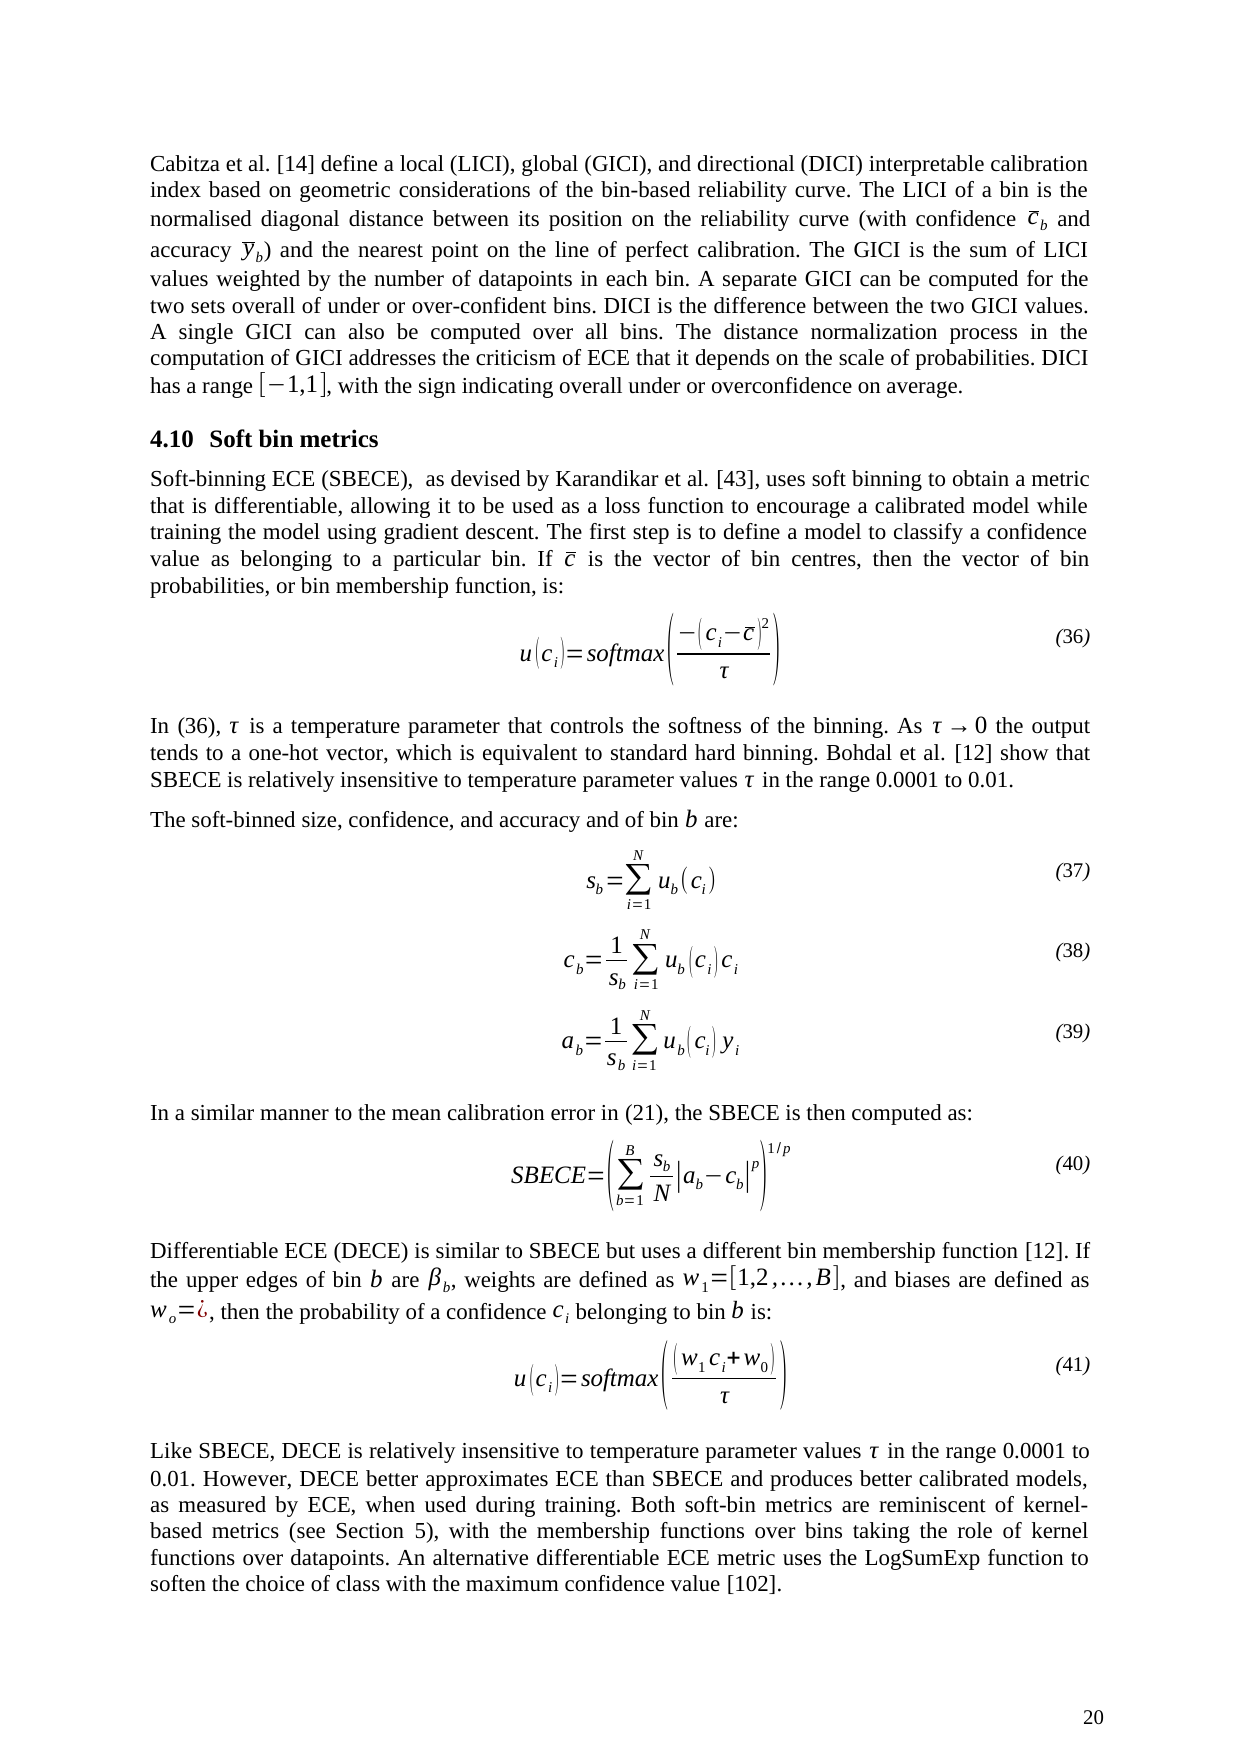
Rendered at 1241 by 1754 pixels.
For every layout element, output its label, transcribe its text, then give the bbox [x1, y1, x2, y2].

text Like SBECE, DECE is relatively insensitive to temperature parameter values in the range 0.0001 to 0.01. However, DECE better approximates ECE than SBECE and produces better calibrated models, as measured by ECE, when used during training. Both soft-bin metrics are reminiscent of kernel-based metrics (see Section 5), with the membership functions over bins taking the role of kernel functions over datapoints. An alternative differentiable ECE metric uses the LogSumExp function to soften the choice of class with the maximum confidence value [102]. [150, 1437, 1090, 1596]
text The soft-binned size, confidence, and accuracy and of bin are: [150, 806, 1090, 833]
table_header (41) [985, 1339, 1101, 1424]
table_header [257, 611, 985, 699]
text Cabitza et al. [14] define a local (LICI), global (GICI), and directional (DICI) interpretable calibration index based on geometric considerations of the bin-based reliability curve. The LICI of a bin is the normalised diagonal distance between its position on the reliability curve (with confidence and accuracy ) and the nearest point on the line of perfect calibration. The GICI is the sum of LICI values weighted by the number of datapoints in each bin. A separate GICI can be computed for the two sets overall of under or over-confident bins. DICI is the difference between the two GICI values. A single GICI can also be computed over all bins. The distance normalization process in the computation of GICI addresses the criticism of ECE that it depends on the scale of probabilities. DICI has a range , with the sign indicating overall under or overconfidence on average. [150, 150, 1090, 399]
table_header [257, 1138, 985, 1225]
text Differentiable ECE (DECE) is similar to SBECE but uses a different bin membership function [12]. If the upper edges of bin are , weights are defined as , and biases are defined as , then the probability of a confidence belonging to bin is: [150, 1238, 1090, 1327]
table_cell [257, 926, 985, 1006]
text In a similar manner to the mean calibration error in (21), the SBECE is then computed as: [150, 1099, 1090, 1126]
text Soft-binning ECE (SBECE), as devised by Karandikar et al. [43], uses soft binning to obtain a metric that is differentiable, allowing it to be used as a loss function to encourage a calibrated model while training the model using gradient descent. The first step is to define a model to classify a confidence value as belonging to a particular bin. If is the vector of bin centres, then the vector of bin probabilities, or bin membership function, is: [150, 466, 1090, 598]
table_cell (38) [985, 926, 1101, 1006]
table_header (40) [985, 1138, 1101, 1225]
table_header (37) [985, 846, 1101, 926]
subtitle Soft bin metrics [150, 424, 1090, 453]
table_header [257, 1339, 985, 1424]
table_cell [257, 1006, 985, 1087]
table_header [257, 846, 985, 926]
text In (36), is a temperature parameter that controls the softness of the binning. As the output tends to a one-hot vector, which is equivalent to standard hard binning. Bohdal et al. [12] show that SBECE is relatively insensitive to temperature parameter values in the range 0.0001 to 0.01. [150, 712, 1090, 793]
table_cell (39) [985, 1006, 1101, 1087]
table_header (36) [985, 611, 1101, 699]
